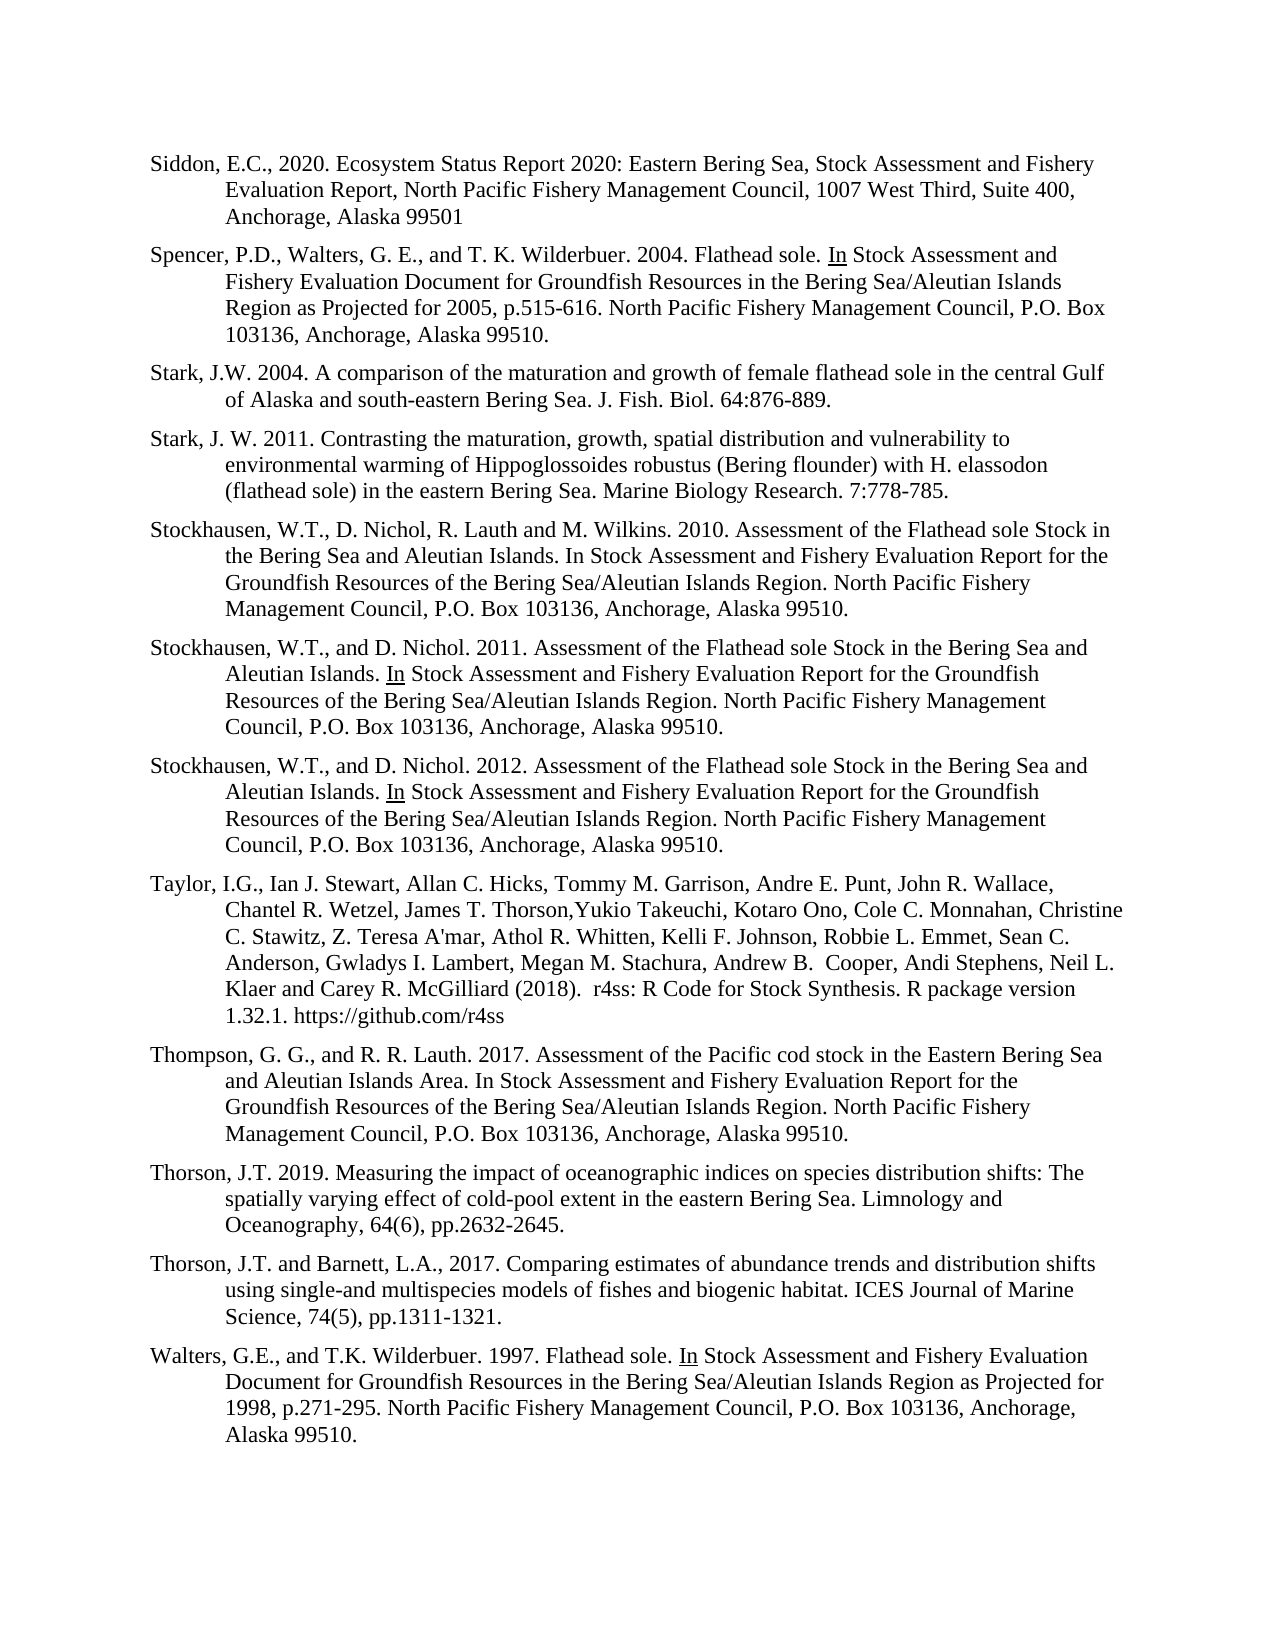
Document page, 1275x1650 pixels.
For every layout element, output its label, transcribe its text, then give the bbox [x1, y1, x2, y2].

text Stark, J. W. 2011. Contrasting the maturation, growth, spatial distribution and vulnerability to environmental warming of Hippoglossoides robustus (Bering flounder) with H. elassodon (flathead sole) in the eastern Bering Sea. Marine Biology Research. 7:778-785. [150, 425, 1125, 504]
text Stark, J.W. 2004. A comparison of the maturation and growth of female flathead sole in the central Gulf of Alaska and south-eastern Bering Sea. J. Fish. Biol. 64:876-889. [150, 359, 1125, 412]
text Stockhausen, W.T., and D. Nichol. 2012. Assessment of the Flathead sole Stock in the Bering Sea and Aleutian Islands. In Stock Assessment and Fishery Evaluation Report for the Groundfish Resources of the Bering Sea/Aleutian Islands Region. North Pacific Fishery Management Council, P.O. Box 103136, Anchorage, Alaska 99510. [150, 752, 1125, 857]
text Thorson, J.T. 2019. Measuring the impact of oceanographic indices on species distribution shifts: The spatially varying effect of cold‐pool extent in the eastern Bering Sea. Limnology and Oceanography, 64(6), pp.2632-2645. [150, 1158, 1125, 1238]
text Taylor, I.G., Ian J. Stewart, Allan C. Hicks, Tommy M. Garrison, Andre E. Punt, John R. Wallace, Chantel R. Wetzel, James T. Thorson,Yukio Takeuchi, Kotaro Ono, Cole C. Monnahan, Christine C. Stawitz, Z. Teresa A'mar, Athol R. Whitten, Kelli F. Johnson, Robbie L. Emmet, Sean C. Anderson, Gwladys I. Lambert, Megan M. Stachura, Andrew B. Cooper, Andi Stephens, Neil L. Klaer and Carey R. McGilliard (2018). r4ss: R Code for Stock Synthesis. R package version 1.32.1. https://github.com/r4ss [150, 870, 1125, 1028]
text Stockhausen, W.T., D. Nichol, R. Lauth and M. Wilkins. 2010. Assessment of the Flathead sole Stock in the Bering Sea and Aleutian Islands. In Stock Assessment and Fishery Evaluation Report for the Groundfish Resources of the Bering Sea/Aleutian Islands Region. North Pacific Fishery Management Council, P.O. Box 103136, Anchorage, Alaska 99510. [150, 516, 1125, 622]
text Spencer, P.D., Walters, G. E., and T. K. Wilderbuer. 2004. Flathead sole. In Stock Assessment and Fishery Evaluation Document for Groundfish Resources in the Bering Sea/Aleutian Islands Region as Projected for 2005, p.515-616. North Pacific Fishery Management Council, P.O. Box 103136, Anchorage, Alaska 99510. [150, 242, 1125, 347]
text Siddon, E.C., 2020. Ecosystem Status Report 2020: Eastern Bering Sea, Stock Assessment and Fishery Evaluation Report, North Pacific Fishery Management Council, 1007 West Third, Suite 400, Anchorage, Alaska 99501 [150, 150, 1125, 229]
text Thorson, J.T. and Barnett, L.A., 2017. Comparing estimates of abundance trends and distribution shifts using single-and multispecies models of fishes and biogenic habitat. ICES Journal of Marine Science, 74(5), pp.1311-1321. [150, 1250, 1125, 1329]
text Thompson, G. G., and R. R. Lauth. 2017. Assessment of the Pacific cod stock in the Eastern Bering Sea and Aleutian Islands Area. In Stock Assessment and Fishery Evaluation Report for the Groundfish Resources of the Bering Sea/Aleutian Islands Region. North Pacific Fishery Management Council, P.O. Box 103136, Anchorage, Alaska 99510. [150, 1041, 1125, 1146]
text Stockhausen, W.T., and D. Nichol. 2011. Assessment of the Flathead sole Stock in the Bering Sea and Aleutian Islands. In Stock Assessment and Fishery Evaluation Report for the Groundfish Resources of the Bering Sea/Aleutian Islands Region. North Pacific Fishery Management Council, P.O. Box 103136, Anchorage, Alaska 99510. [150, 634, 1125, 739]
text Walters, G.E., and T.K. Wilderbuer. 1997. Flathead sole. In Stock Assessment and Fishery Evaluation Document for Groundfish Resources in the Bering Sea/Aleutian Islands Region as Projected for 1998, p.271-295. North Pacific Fishery Management Council, P.O. Box 103136, Anchorage, Alaska 99510. [150, 1342, 1125, 1447]
